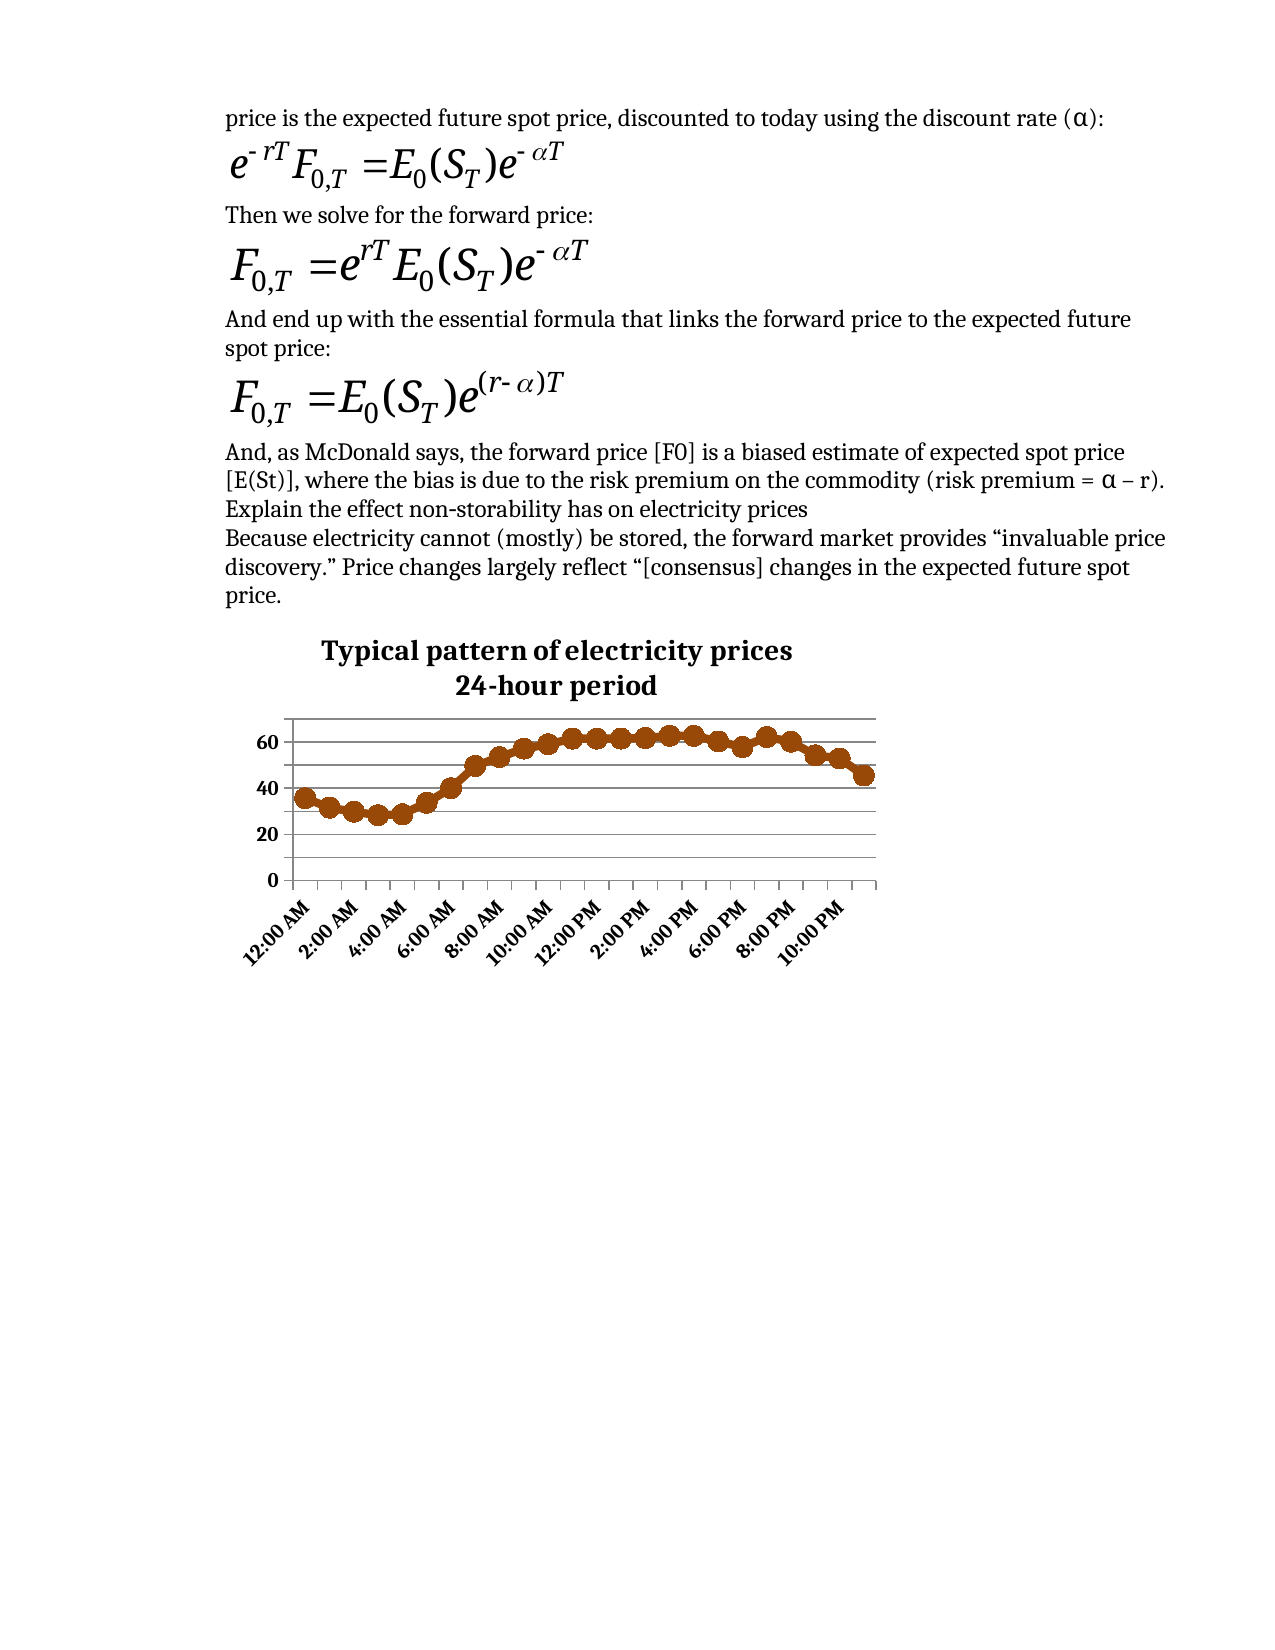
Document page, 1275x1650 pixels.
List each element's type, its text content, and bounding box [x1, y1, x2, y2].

text Explain the effect non‐storability has on electricity prices [225, 495, 1172, 524]
text And, as McDonald says, the forward price [F0] is a biased estimate of expected spot price [E(St)], where the bias is due to the risk premium on the commodity (risk premium = α – r). [225, 438, 1172, 495]
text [225, 103, 1172, 201]
text Then we solve for the forward price: [225, 201, 1172, 305]
text Because electricity cannot (mostly) be stored, the forward market provides “invaluable price discovery.” Price changes largely reflect “[consensus] changes in the expected future spot price. [225, 524, 1172, 610]
text And end up with the essential formula that links the forward price to the expected future spot price: [225, 305, 1172, 362]
